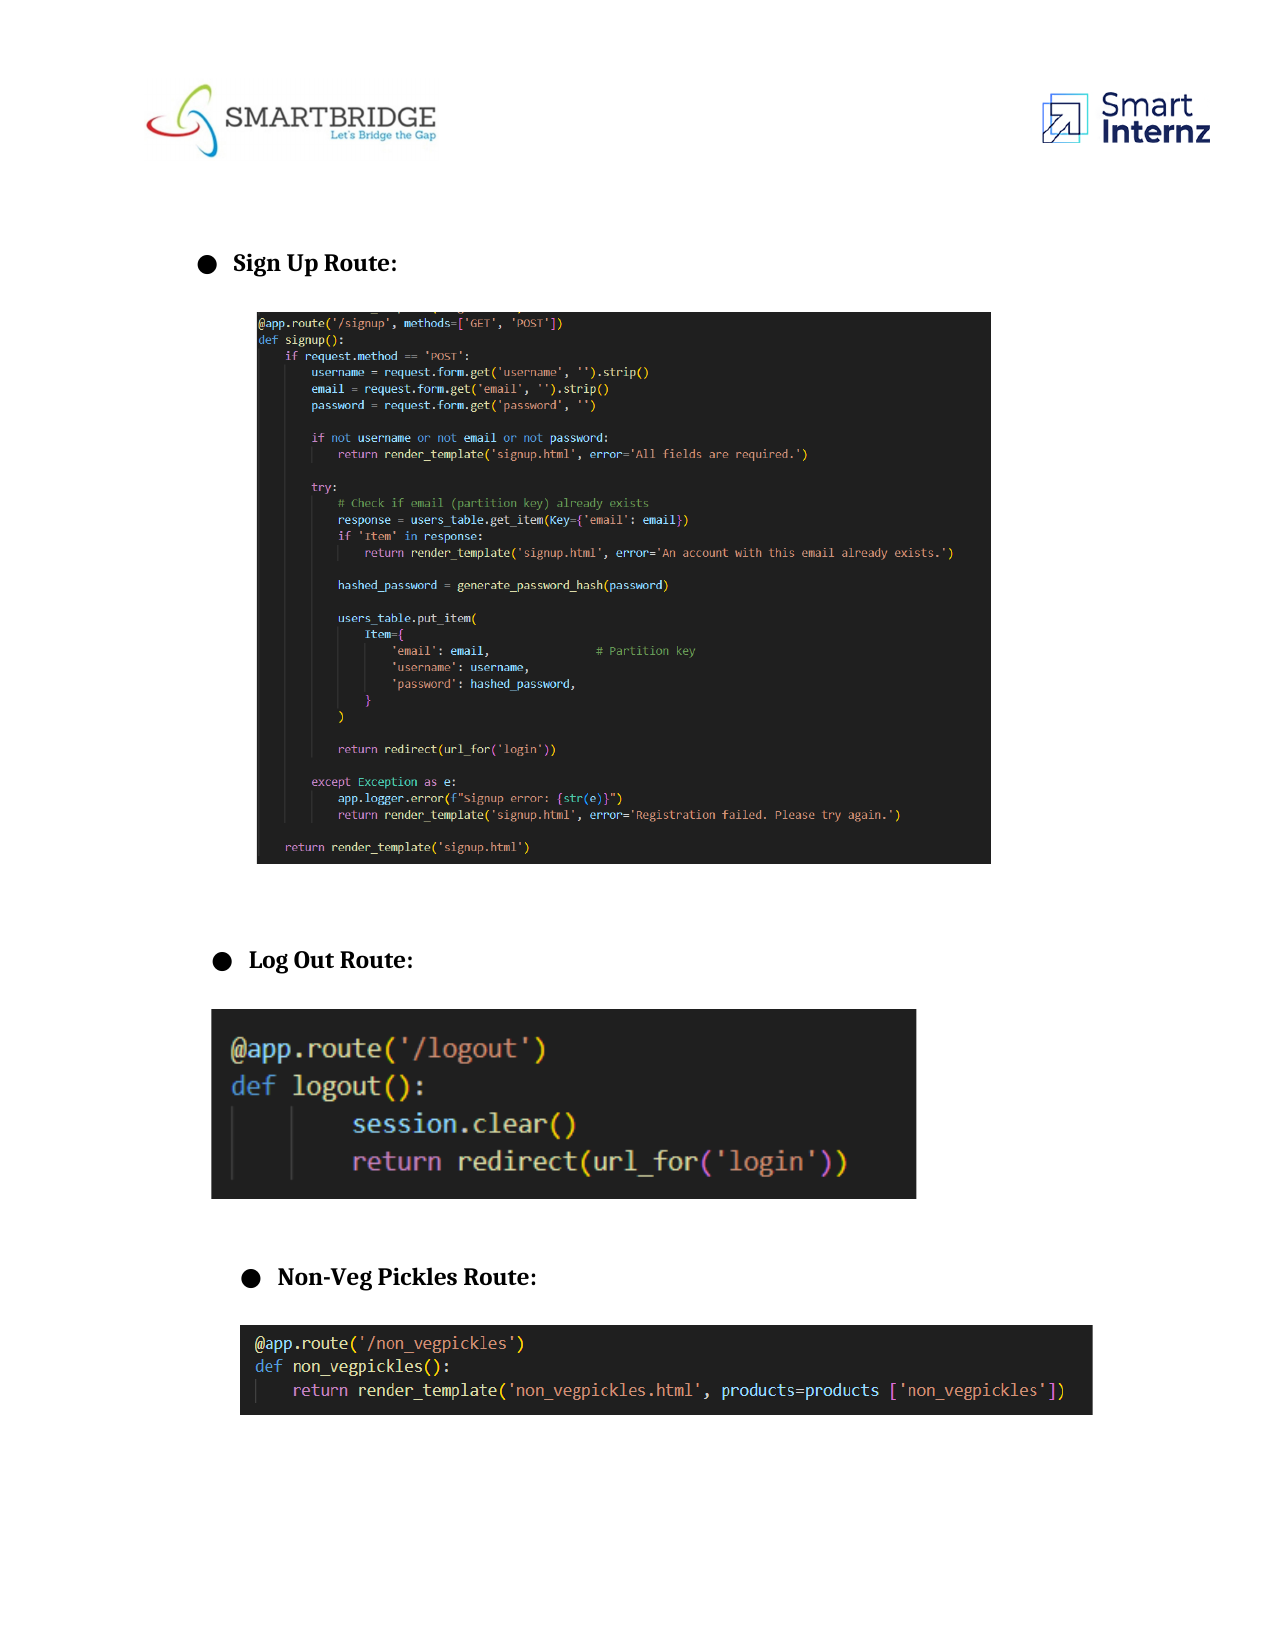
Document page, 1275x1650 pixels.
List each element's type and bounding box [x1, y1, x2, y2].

picture [1037, 92, 1214, 143]
picture [256, 312, 991, 864]
picture [211, 1009, 917, 1199]
picture [240, 1325, 1093, 1415]
picture [143, 78, 439, 161]
